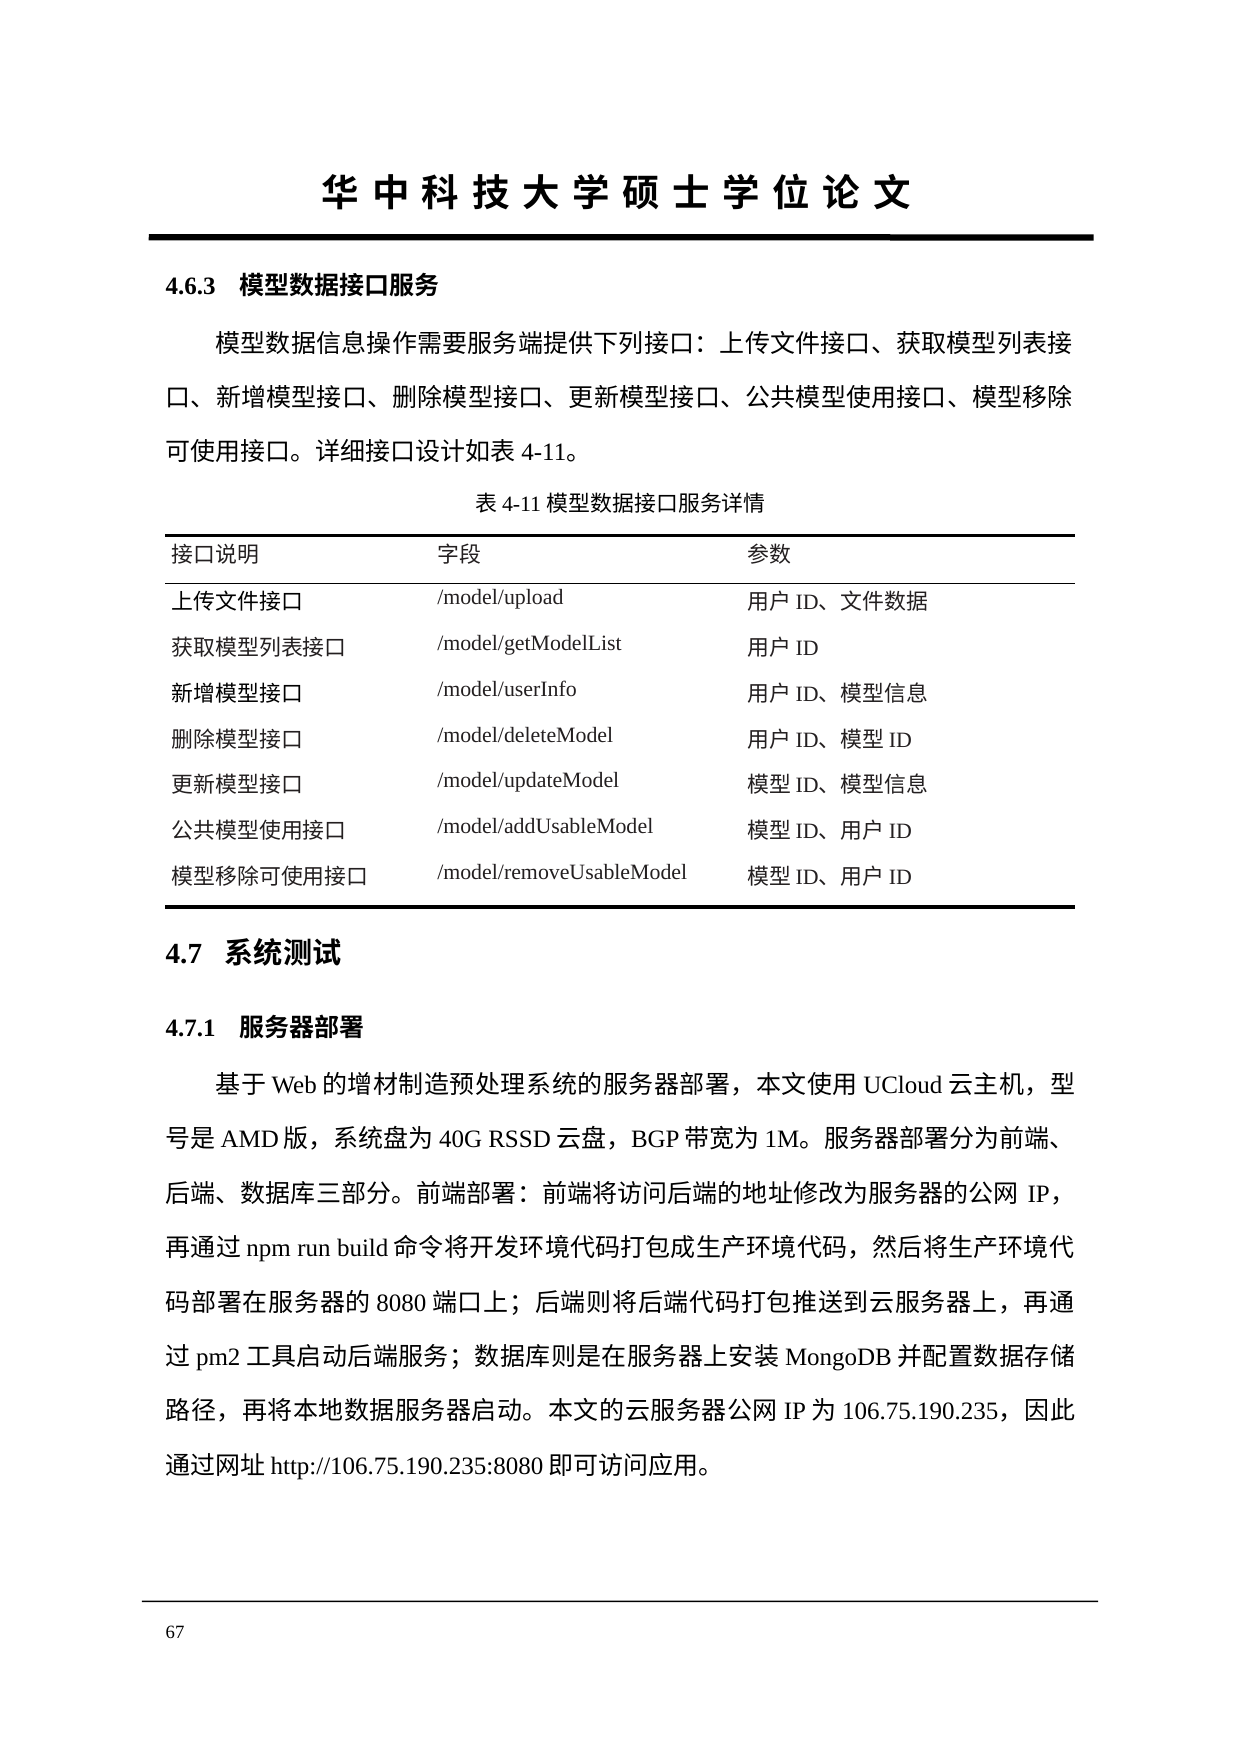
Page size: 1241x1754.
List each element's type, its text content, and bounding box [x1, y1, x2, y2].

table_cell 删除模型接口 [165, 722, 431, 767]
table_cell /model/removeUsableModel [431, 859, 741, 905]
table_cell /model/getModelList [431, 630, 741, 676]
table_cell 更新模型接口 [165, 768, 431, 813]
table_cell 模型ID、模型信息 [741, 768, 1075, 813]
table_cell 上传文件接口 [165, 584, 431, 630]
table_header 字段 [431, 537, 741, 583]
table_cell /model/userInfo [431, 676, 741, 722]
table_cell /model/deleteModel [431, 722, 741, 767]
table_cell 获取模型列表接口 [165, 630, 431, 676]
table_cell /model/addUsableModel [431, 814, 741, 859]
table_cell 用户ID、文件数据 [741, 584, 1075, 630]
subtitle 模型数据接口服务 [165, 266, 1075, 302]
table_cell 模型ID、用户ID [741, 859, 1075, 905]
table_cell /model/updateModel [431, 768, 741, 813]
text 基于Web的增材制造预处理系统的服务器部署，本文使用UCloud云主机，型号是AMD版，系统盘为40G RSSD云盘，BGP带宽为1M。服务器部署分为前端、后端、数据库三部分。前端部署：前端将访问后端的地址修改为服务器的公网IP，再通过npm run build命令将开发环境代码打包成生产环境代码，然后将生产环境代码部署在服务器的8080端口上；后端则将后端代码打包推送到云服务器上，再通过pm2工具启动后端服务；数据库则是在服务器上安装MongoDB并配置数据存储路径，再将本地数据服务器启动。本文的云服务器公网IP为106.75.190.235，因此通过网址http://106.75.190.235:8080即可访问应用。 [165, 1064, 1075, 1481]
subtitle 系统测试 [165, 929, 1075, 972]
table_header 接口说明 [165, 537, 431, 583]
table_cell 公共模型使用接口 [165, 814, 431, 859]
table_cell 模型ID、用户ID [741, 814, 1075, 859]
table_cell /model/upload [431, 584, 741, 630]
table_cell 用户ID、模型信息 [741, 676, 1075, 722]
table_cell 用户ID [741, 630, 1075, 676]
subtitle 服务器部署 [165, 1007, 1075, 1043]
table_cell 模型移除可使用接口 [165, 859, 431, 905]
table_cell 新增模型接口 [165, 676, 431, 722]
table_header 参数 [741, 537, 1075, 583]
table_cell 用户ID、模型ID [741, 722, 1075, 767]
